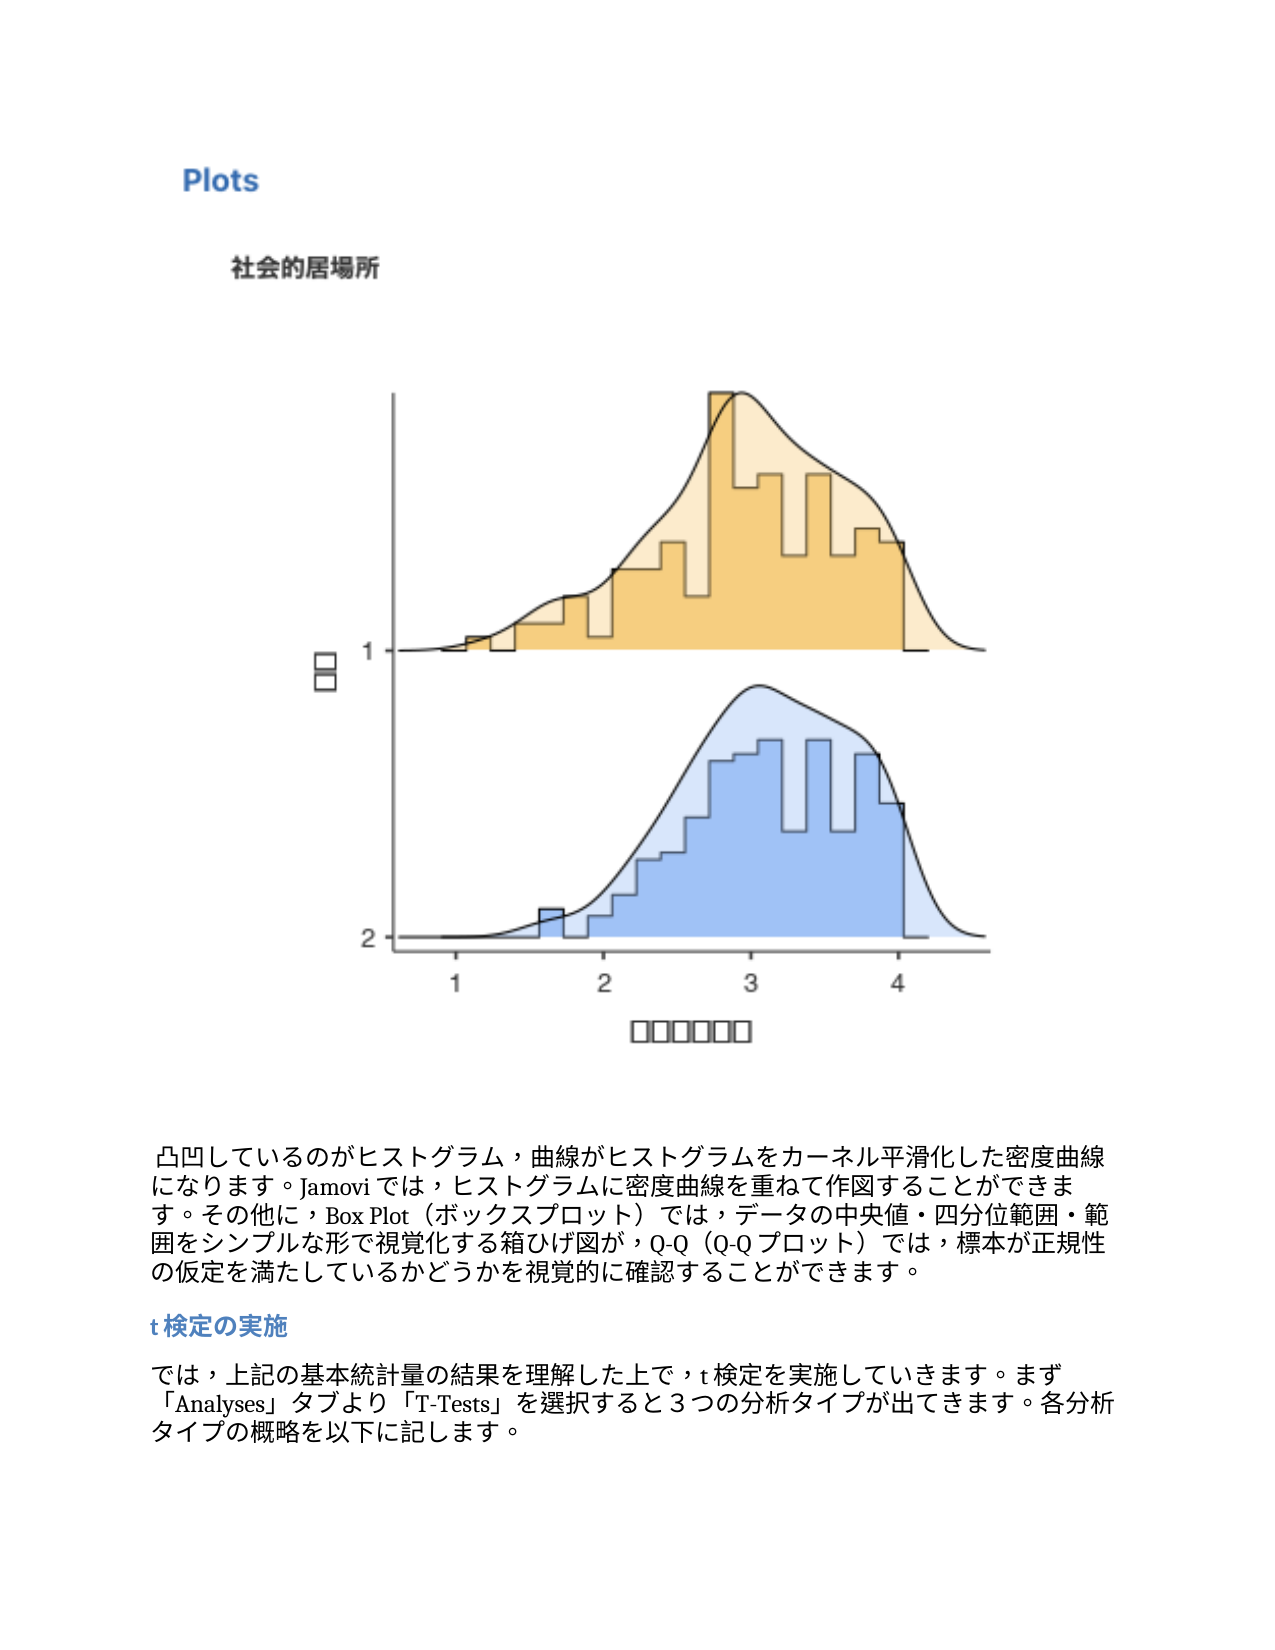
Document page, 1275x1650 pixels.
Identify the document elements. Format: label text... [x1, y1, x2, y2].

picture [168, 150, 1044, 1076]
text では，上記の基本統計量の結果を理解した上で，t検定を実施していきます。まず「Analyses」タブより「T-Tests」を選択すると３つの分析タイプが出てきます。各分析タイプの概略を以下に記します。 [150, 1362, 1125, 1448]
text 凸凹しているのがヒストグラム，曲線がヒストグラムをカーネル平滑化した密度曲線になります。Jamoviでは，ヒストグラムに密度曲線を重ねて作図することができます。その他に，Box Plot（ボックスプロット）では，データの中央値・四分位範囲・範囲をシンプルな形で視覚化する箱ひげ図が，Q-Q（Q-Qプロット）では，標本が正規性の仮定を満たしているかどうかを視覚的に確認することができます。 [150, 1144, 1125, 1288]
subtitle t検定の実施 [150, 1309, 1125, 1343]
